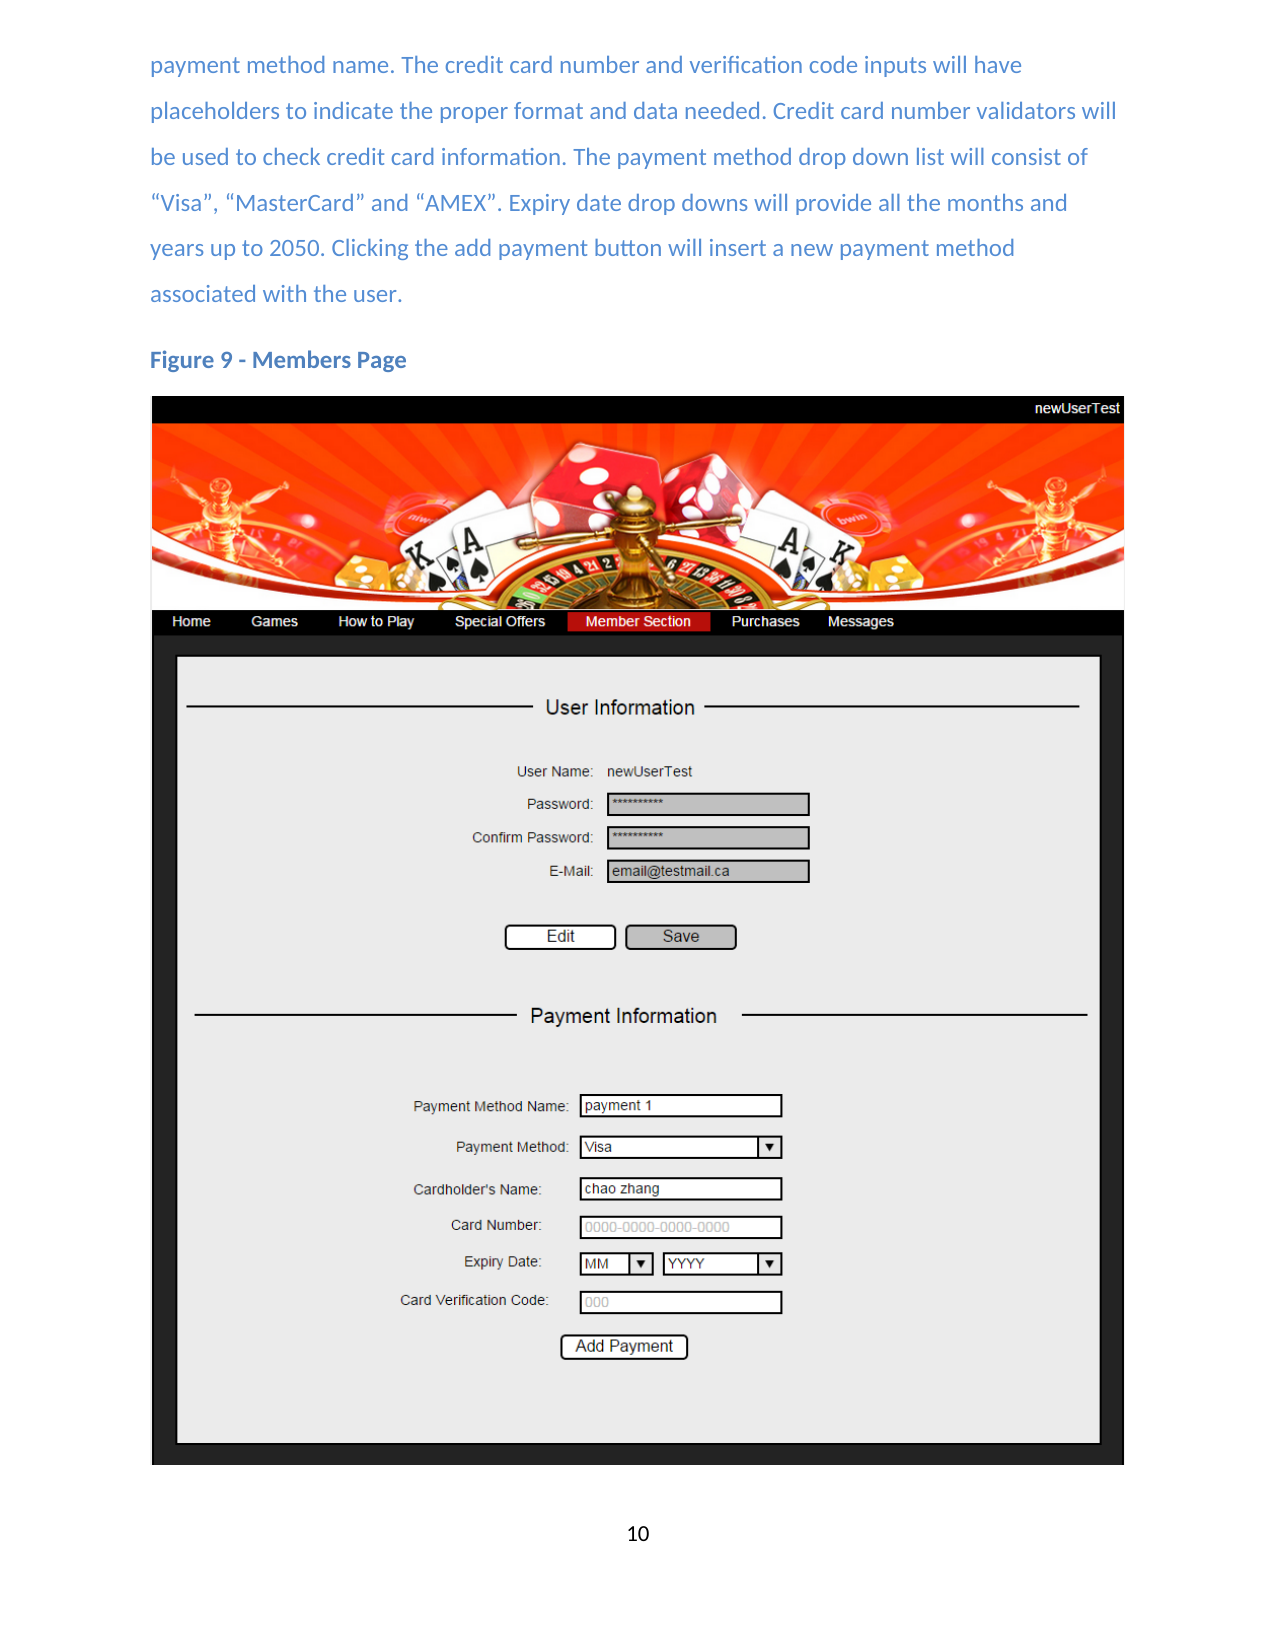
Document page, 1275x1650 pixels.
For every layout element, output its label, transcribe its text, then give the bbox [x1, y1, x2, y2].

picture [150, 396, 1125, 1465]
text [150, 49, 1125, 309]
text Figure 9 - Members Page [150, 345, 1125, 375]
